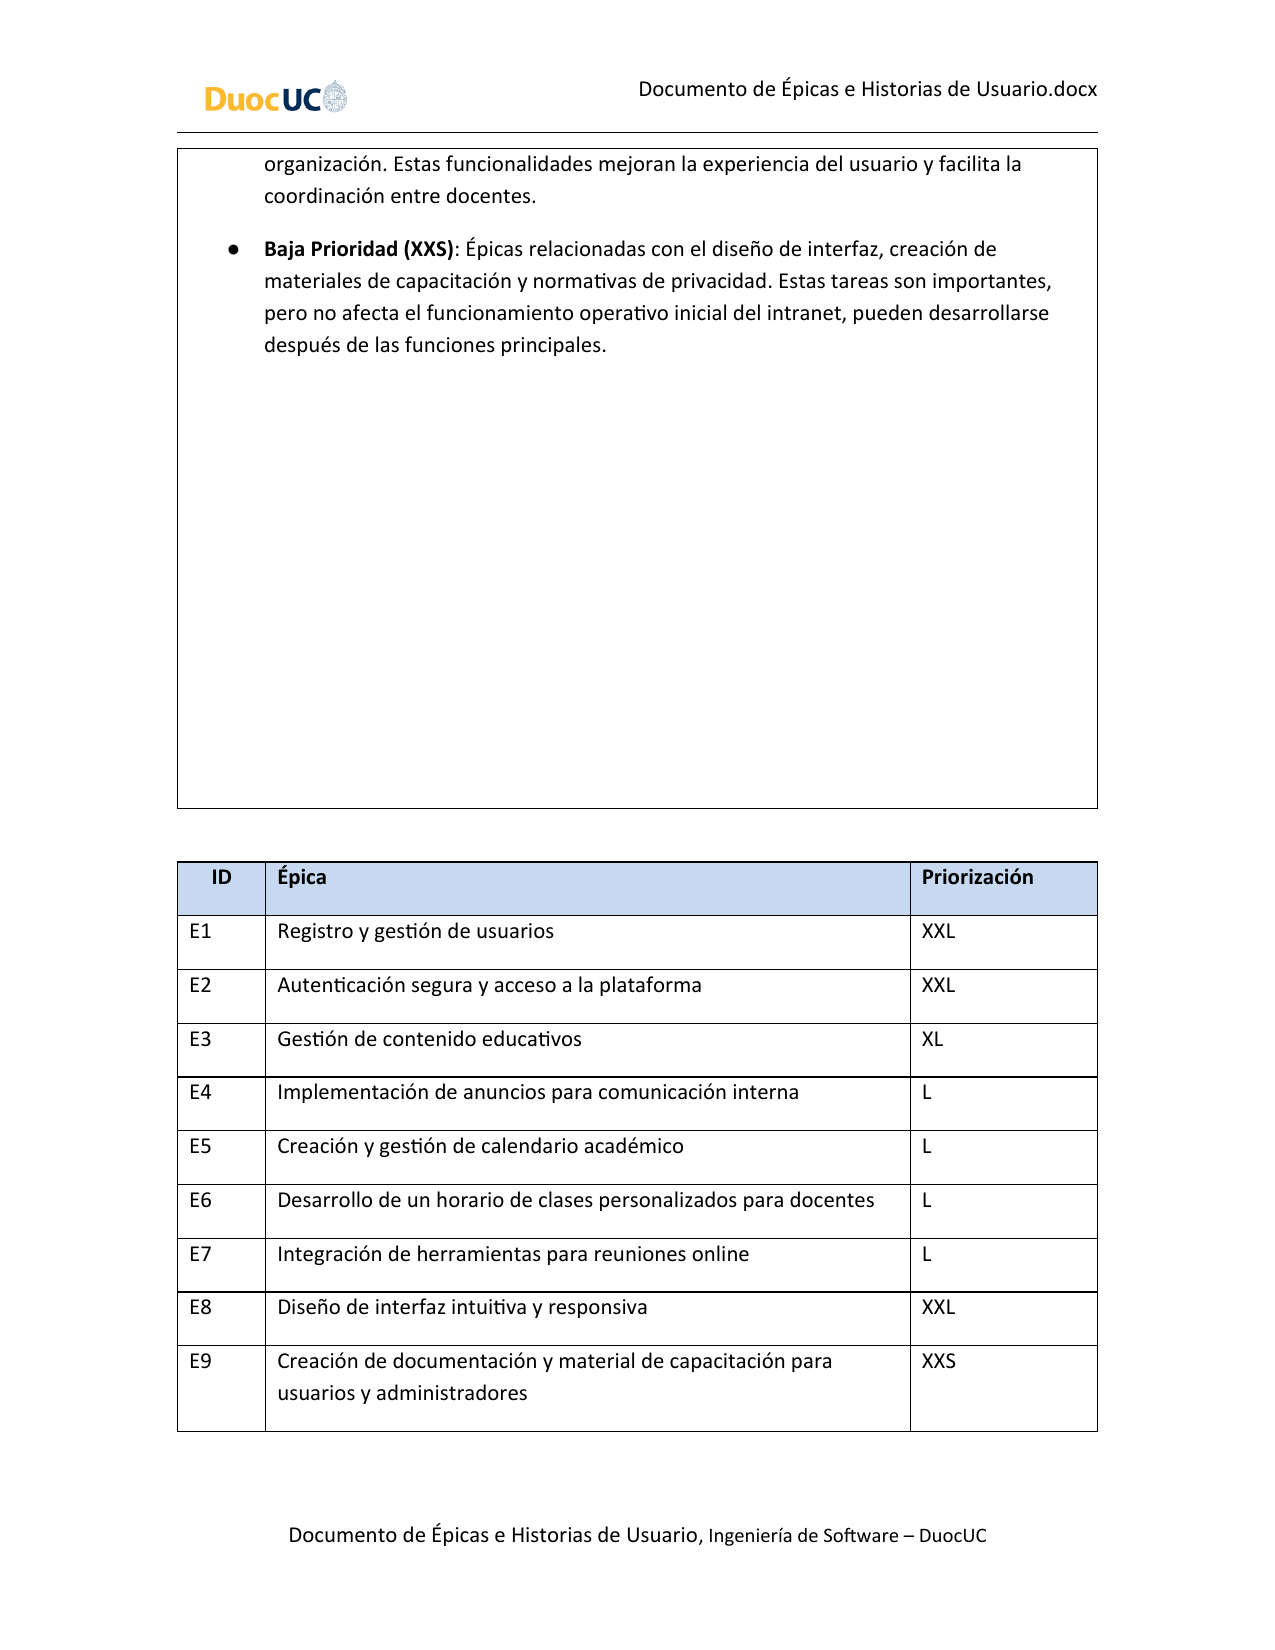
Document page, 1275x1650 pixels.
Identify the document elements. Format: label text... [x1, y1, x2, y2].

table_cell XL [911, 1024, 1097, 1076]
table_header Priorización [911, 863, 1097, 915]
table_cell XXL [911, 1293, 1097, 1345]
table_cell Integración de herramientas para reuniones online [266, 1239, 910, 1291]
table_cell E7 [178, 1239, 265, 1291]
table_cell Desarrollo de un horario de clases personalizados para docentes [266, 1185, 910, 1238]
table_header Épica [266, 863, 910, 915]
table_cell XXL [911, 916, 1097, 969]
table_cell Creación de documentación y material de capacitación para usuarios y administradores [266, 1346, 910, 1431]
table_cell Autenticación segura y acceso a la plataforma [266, 970, 910, 1023]
table_cell E8 [178, 1293, 265, 1345]
table_cell L [911, 1131, 1097, 1184]
table_cell E4 [178, 1078, 265, 1130]
table_cell L [911, 1185, 1097, 1238]
picture [198, 76, 352, 115]
table_cell E5 [178, 1131, 265, 1184]
table_cell E2 [178, 970, 265, 1023]
table_cell XXS [911, 1346, 1097, 1431]
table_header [178, 149, 1097, 807]
table_cell Implementación de anuncios para comunicación interna [266, 1078, 910, 1130]
table_cell L [911, 1239, 1097, 1291]
table_cell Creación y gestión de calendario académico [266, 1131, 910, 1184]
table_cell Registro y gestión de usuarios [266, 916, 910, 969]
table_cell E3 [178, 1024, 265, 1076]
table_cell L [911, 1078, 1097, 1130]
table_cell XXL [911, 970, 1097, 1023]
table_cell E9 [178, 1346, 265, 1431]
table_cell E1 [178, 916, 265, 969]
table_header ID [178, 863, 265, 915]
table_cell Gestión de contenido educativos [266, 1024, 910, 1076]
table_cell E6 [178, 1185, 265, 1238]
table_cell Diseño de interfaz intuitiva y responsiva [266, 1293, 910, 1345]
